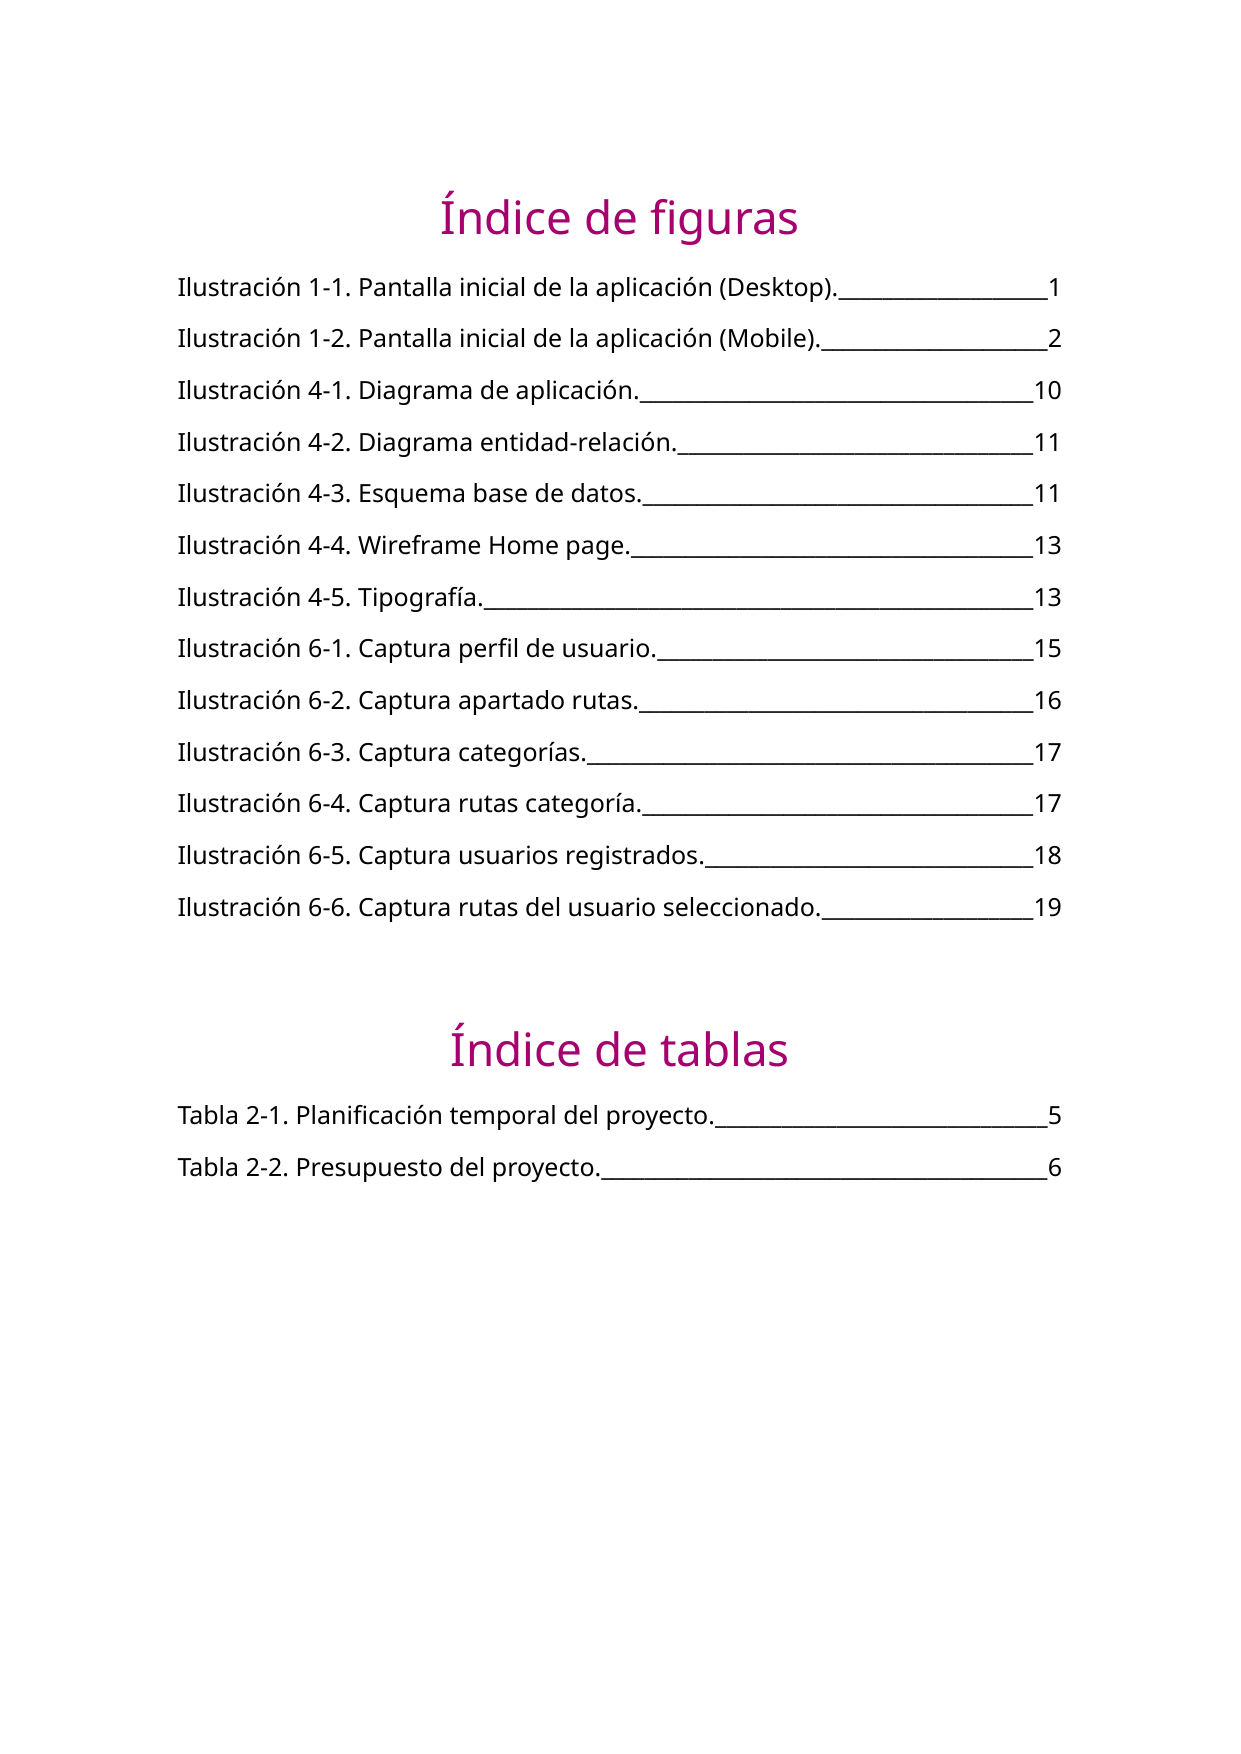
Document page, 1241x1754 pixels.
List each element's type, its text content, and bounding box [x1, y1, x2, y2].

text Ilustración 6-2. Captura apartado rutas. 16 [177, 683, 1063, 717]
text Ilustración 4-5. Tipografía. 13 [177, 579, 1063, 613]
text Ilustración 1-1. Pantalla inicial de la aplicación (Desktop). 1 [177, 269, 1063, 303]
subtitle Índice de tablas [177, 1018, 1063, 1080]
text Ilustración 1-2. Pantalla inicial de la aplicación (Mobile). 2 [177, 321, 1063, 355]
subtitle Índice de figuras [177, 185, 1063, 248]
text Ilustración 4-1. Diagrama de aplicación. 10 [177, 373, 1063, 407]
text Ilustración 6-4. Captura rutas categoría. 17 [177, 786, 1063, 820]
text Ilustración 6-1. Captura perfil de usuario. 15 [177, 631, 1063, 665]
text Ilustración 4-2. Diagrama entidad-relación. 11 [177, 424, 1063, 458]
text Ilustración 6-6. Captura rutas del usuario seleccionado. 19 [177, 889, 1063, 923]
text Ilustración 6-3. Captura categorías. 17 [177, 734, 1063, 768]
text Ilustración 4-3. Esquema base de datos. 11 [177, 476, 1063, 510]
text Tabla 2-1. Planificación temporal del proyecto. 5 [177, 1098, 1063, 1132]
text Ilustración 4-4. Wireframe Home page. 13 [177, 528, 1063, 562]
text Tabla 2-2. Presupuesto del proyecto. 6 [177, 1149, 1063, 1183]
text Ilustración 6-5. Captura usuarios registrados. 18 [177, 838, 1063, 872]
